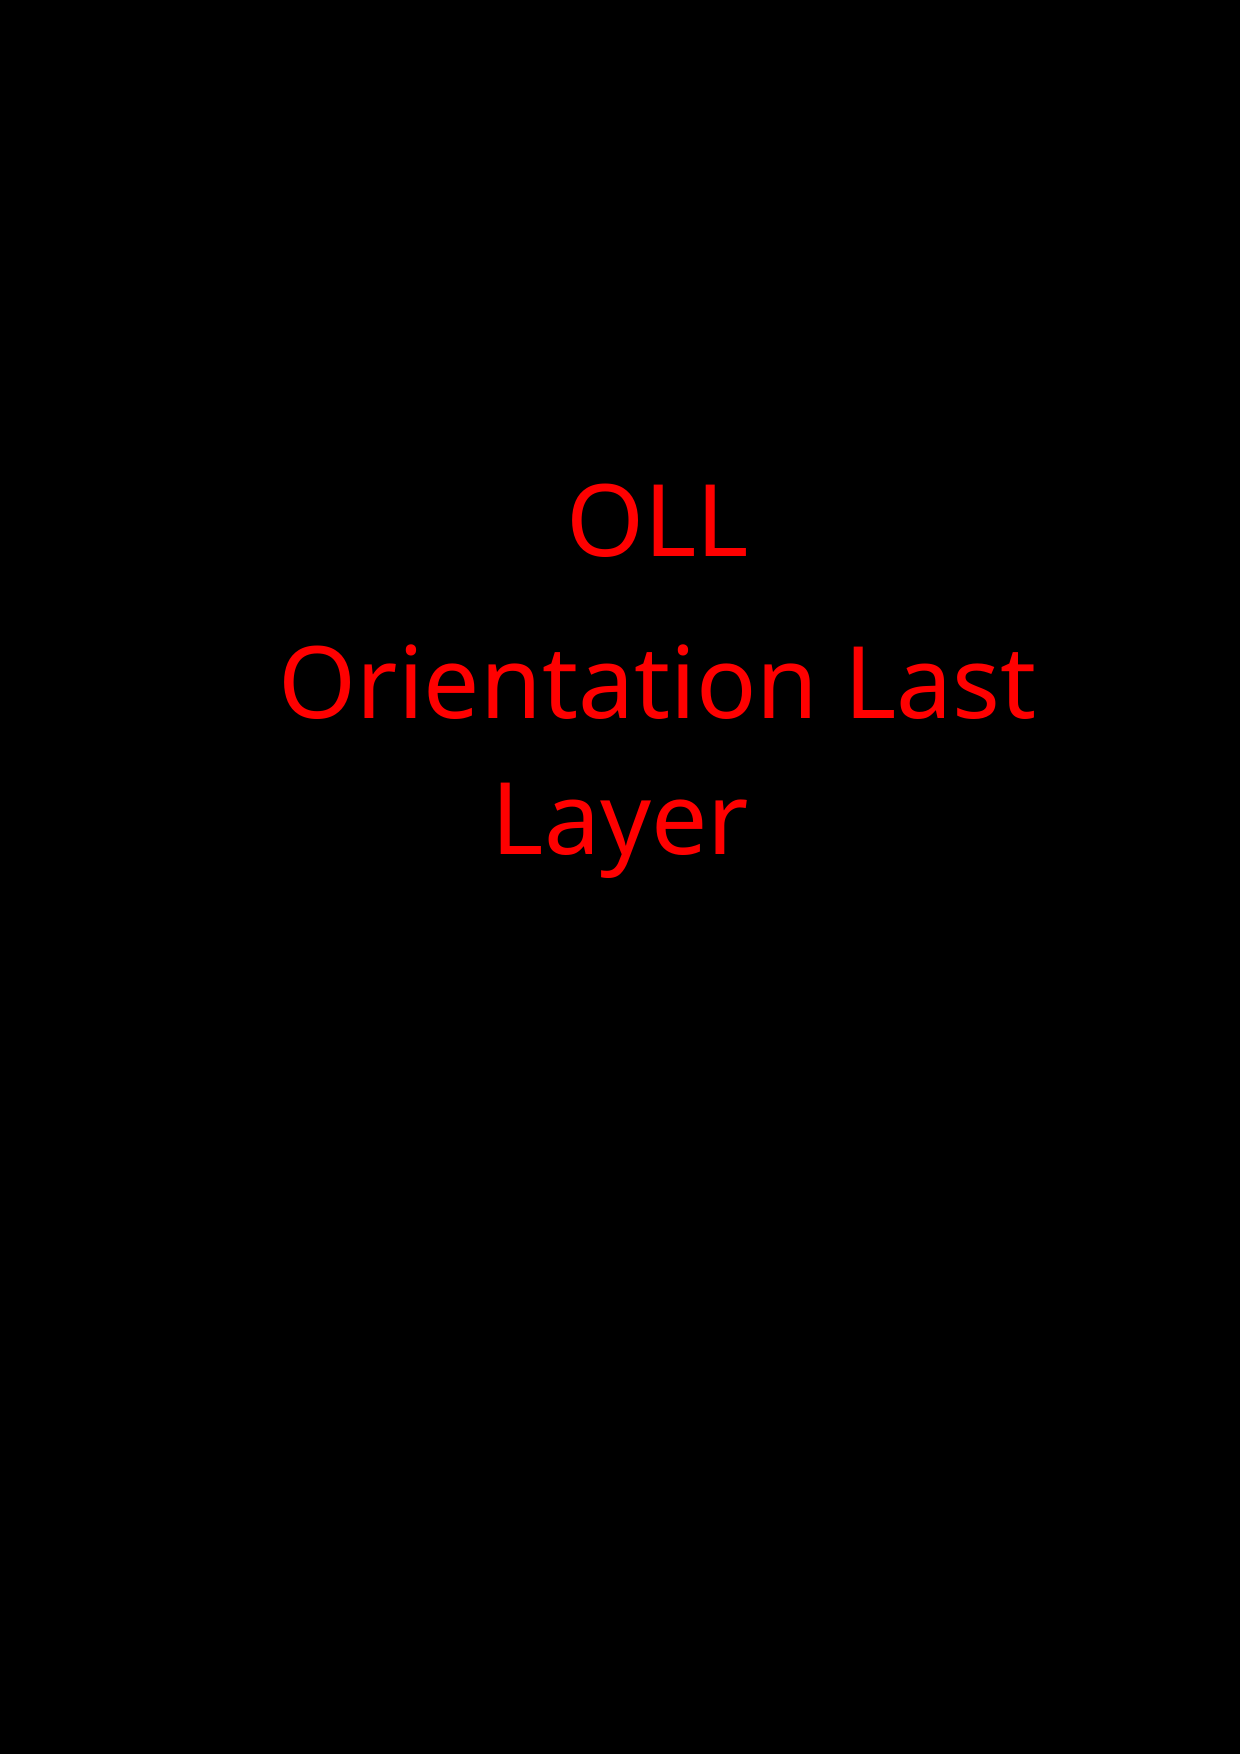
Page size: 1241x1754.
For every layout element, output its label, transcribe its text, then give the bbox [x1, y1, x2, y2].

subtitle Orientation Last Layer [75, 611, 1165, 884]
subtitle OLL [75, 450, 1165, 586]
